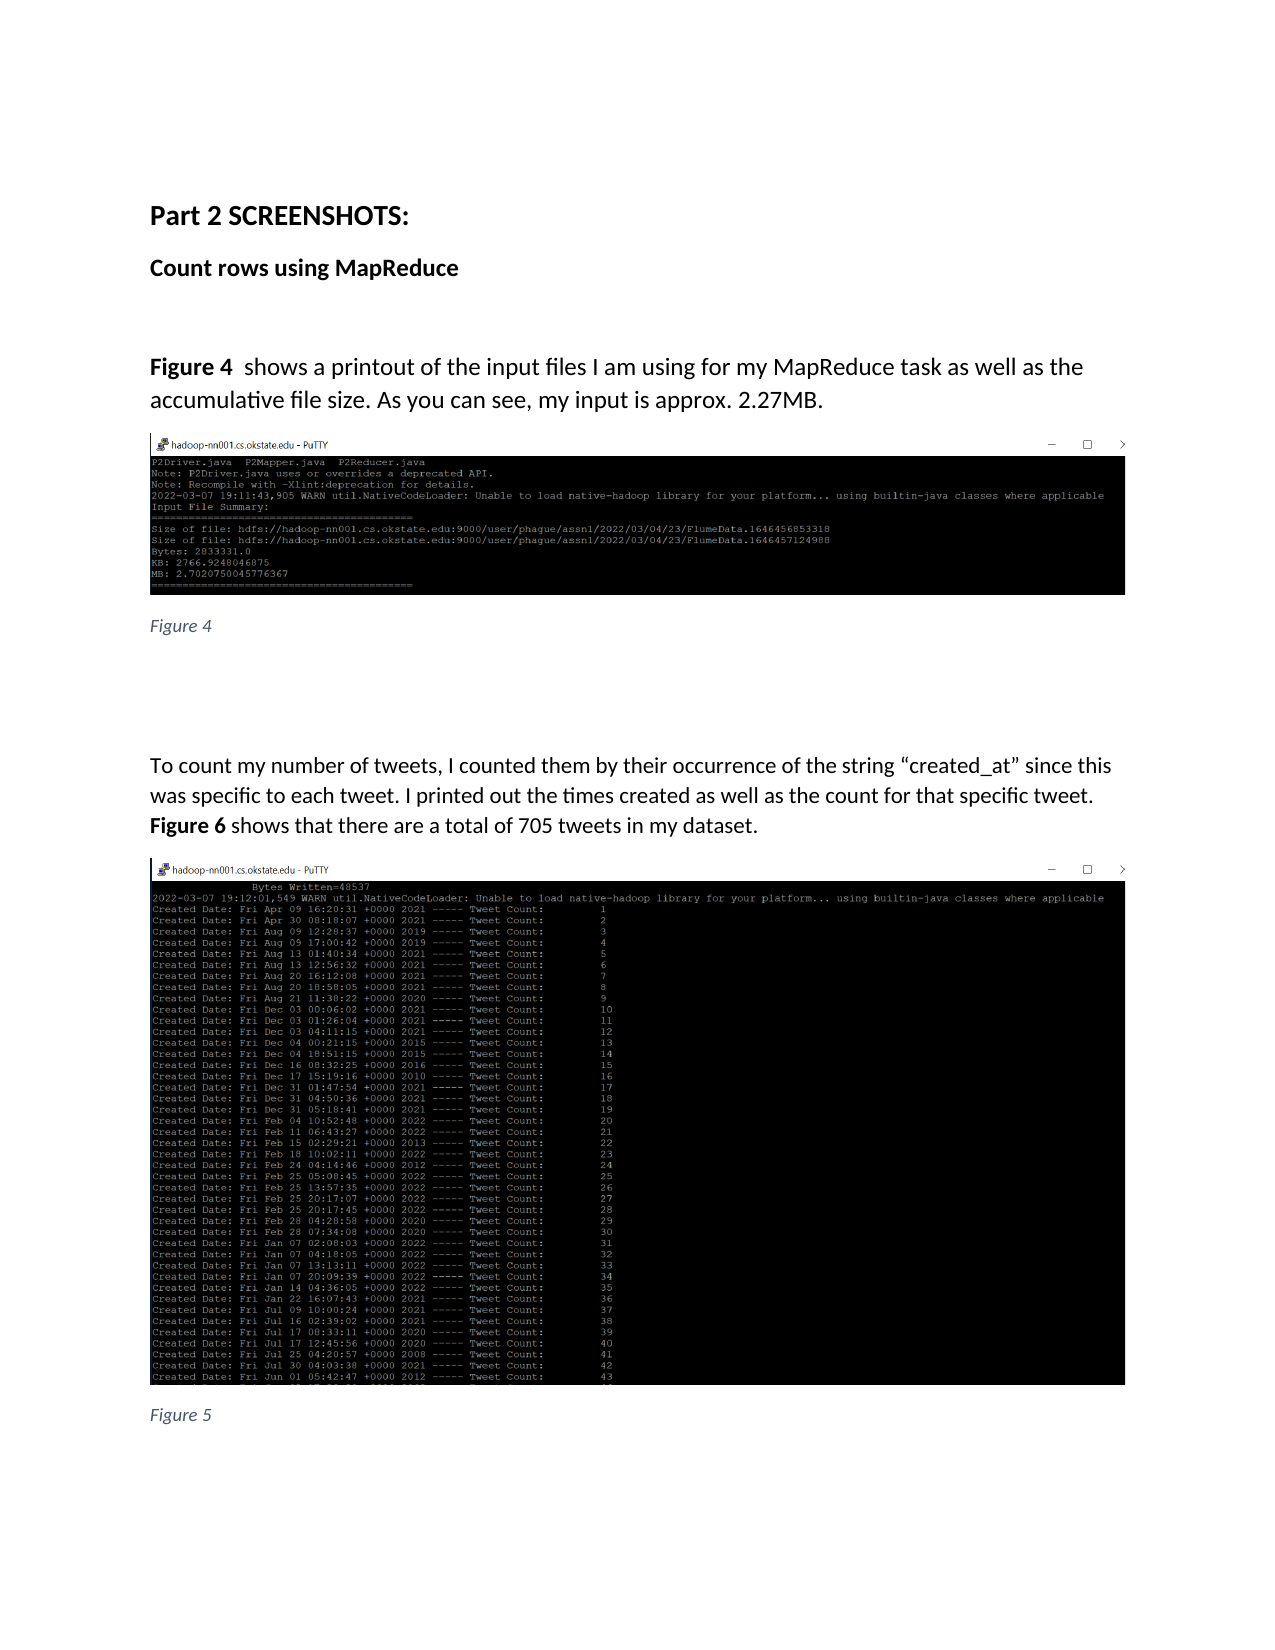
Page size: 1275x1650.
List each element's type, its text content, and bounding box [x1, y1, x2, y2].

text Count rows using MapReduce [150, 252, 1125, 282]
text To count my number of tweets, I counted them by their occurrence of the string “created_at” since this was specific to each tweet. I printed out the times created as well as the count for that specific tweet. Figure 6 shows that there are a total of 705 tweets in my dataset. [150, 751, 1125, 840]
text Figure 4 [150, 614, 1125, 637]
text Figure 4 shows a printout of the input files I am using for my MapReduce task as well as the accumulative file size. As you can see, my input is approx. 2.27MB. [150, 351, 1125, 414]
text Part 2 SCREENSHOTS: [150, 197, 1125, 232]
picture [150, 858, 1125, 1385]
text Figure 5 [150, 1403, 1125, 1426]
picture [150, 433, 1125, 595]
